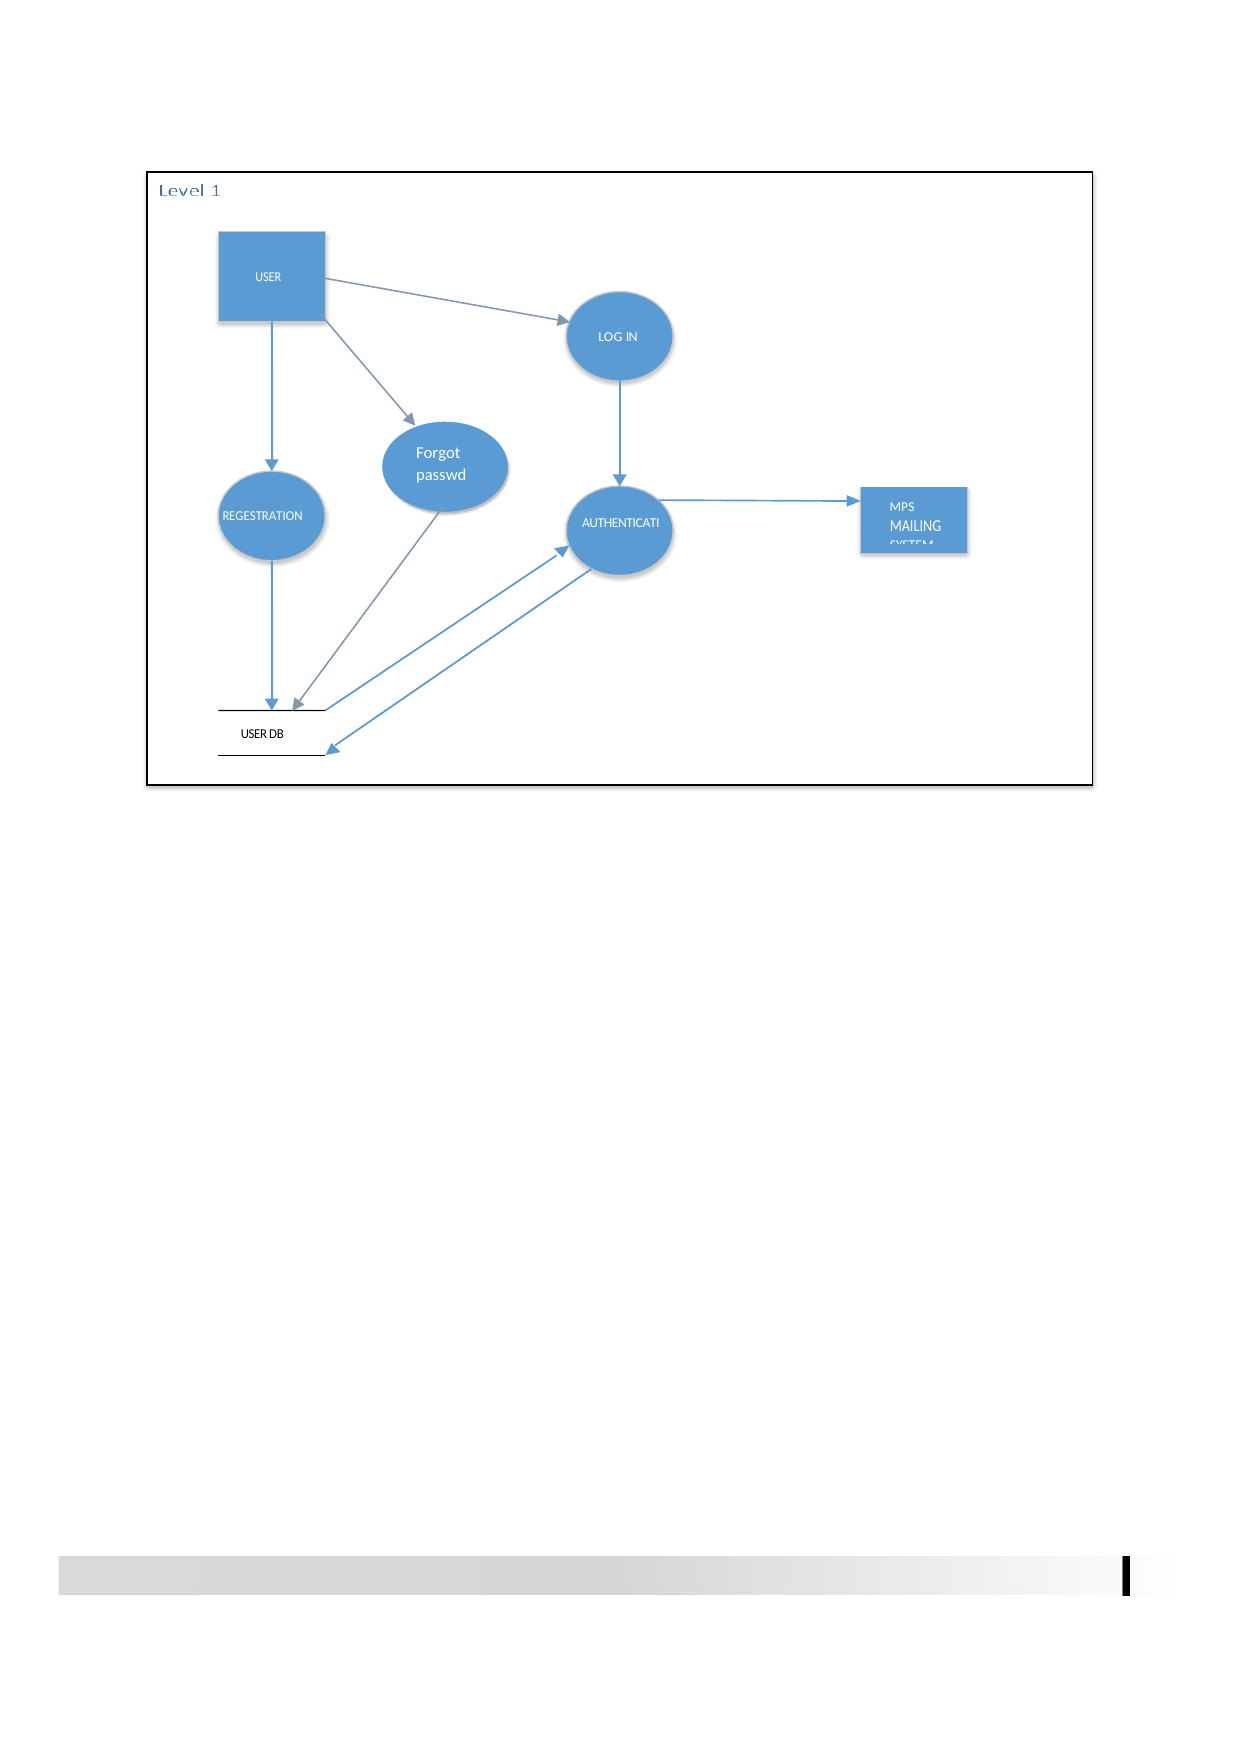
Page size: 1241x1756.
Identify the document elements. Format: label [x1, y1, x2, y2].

picture [58, 1556, 1184, 1596]
picture [138, 167, 1103, 796]
